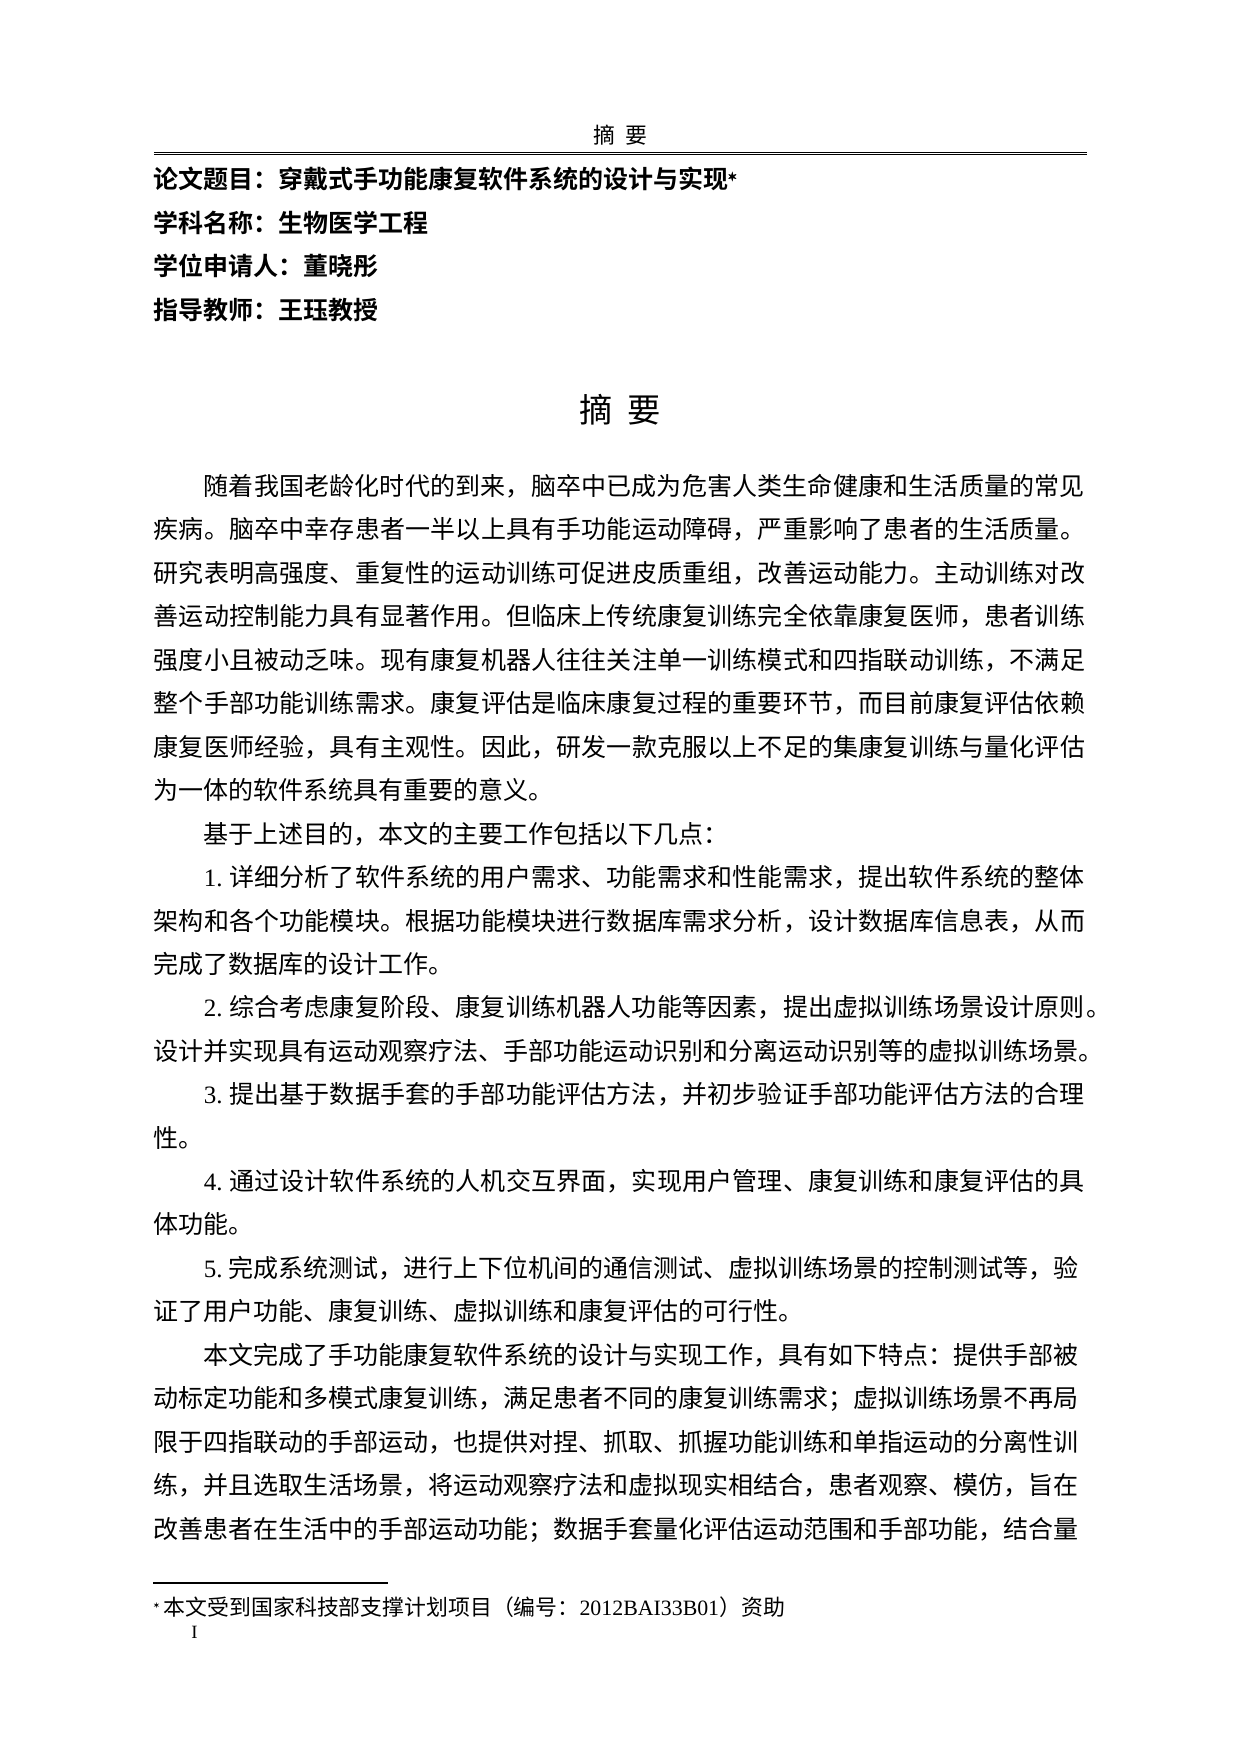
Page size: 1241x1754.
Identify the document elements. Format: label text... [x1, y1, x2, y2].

text 论文题目：穿戴式手功能康复软件系统的设计与实现 [153, 160, 1087, 196]
text 3. 提出基于数据手套的手部功能评估方法，并初步验证手部功能评估方法的合理性。 [153, 1075, 1087, 1154]
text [153, 1335, 1087, 1545]
text 5. 完成系统测试，进行上下位机间的通信测试、虚拟训练场景的控制测试等，验证了用户功能、康复训练、虚拟训练和康复评估的可行性。 [153, 1248, 1087, 1328]
text 基于上述目的，本文的主要工作包括以下几点： [153, 814, 1087, 850]
text 学科名称：生物医学工程 [153, 203, 1087, 240]
text 1. 详细分析了软件系统的用户需求、功能需求和性能需求，提出软件系统的整体架构和各个功能模块。根据功能模块进行数据库需求分析，设计数据库信息表，从而完成了数据库的设计工作。 [153, 857, 1087, 981]
text 摘 要 [153, 384, 1087, 432]
text 4. 通过设计软件系统的人机交互界面，实现用户管理、康复训练和康复评估的具体功能。 [153, 1162, 1087, 1241]
text 学位申请人：董晓彤 [153, 247, 1087, 283]
text 随着我国老龄化时代的到来，脑卒中已成为危害人类生命健康和生活质量的常见疾病。脑卒中幸存患者一半以上具有手功能运动障碍，严重影响了患者的生活质量。研究表明高强度、重复性的运动训练可促进皮质重组，改善运动能力。主动训练对改善运动控制能力具有显著作用。但临床上传统康复训练完全依靠康复医师，患者训练强度小且被动乏味。现有康复机器人往往关注单一训练模式和四指联动训练，不满足整个手部功能训练需求。康复评估是临床康复过程的重要环节，而目前康复评估依赖康复医师经验，具有主观性。因此，研发一款克服以上不足的集康复训练与量化评估为一体的软件系统具有重要的意义。 [153, 467, 1087, 807]
text 指导教师：王珏教授 [153, 290, 1087, 327]
text 2. 综合考虑康复阶段、康复训练机器人功能等因素，提出虚拟训练场景设计原则。设计并实现具有运动观察疗法、手部功能运动识别和分离运动识别等的虚拟训练场景。 [153, 988, 1087, 1067]
